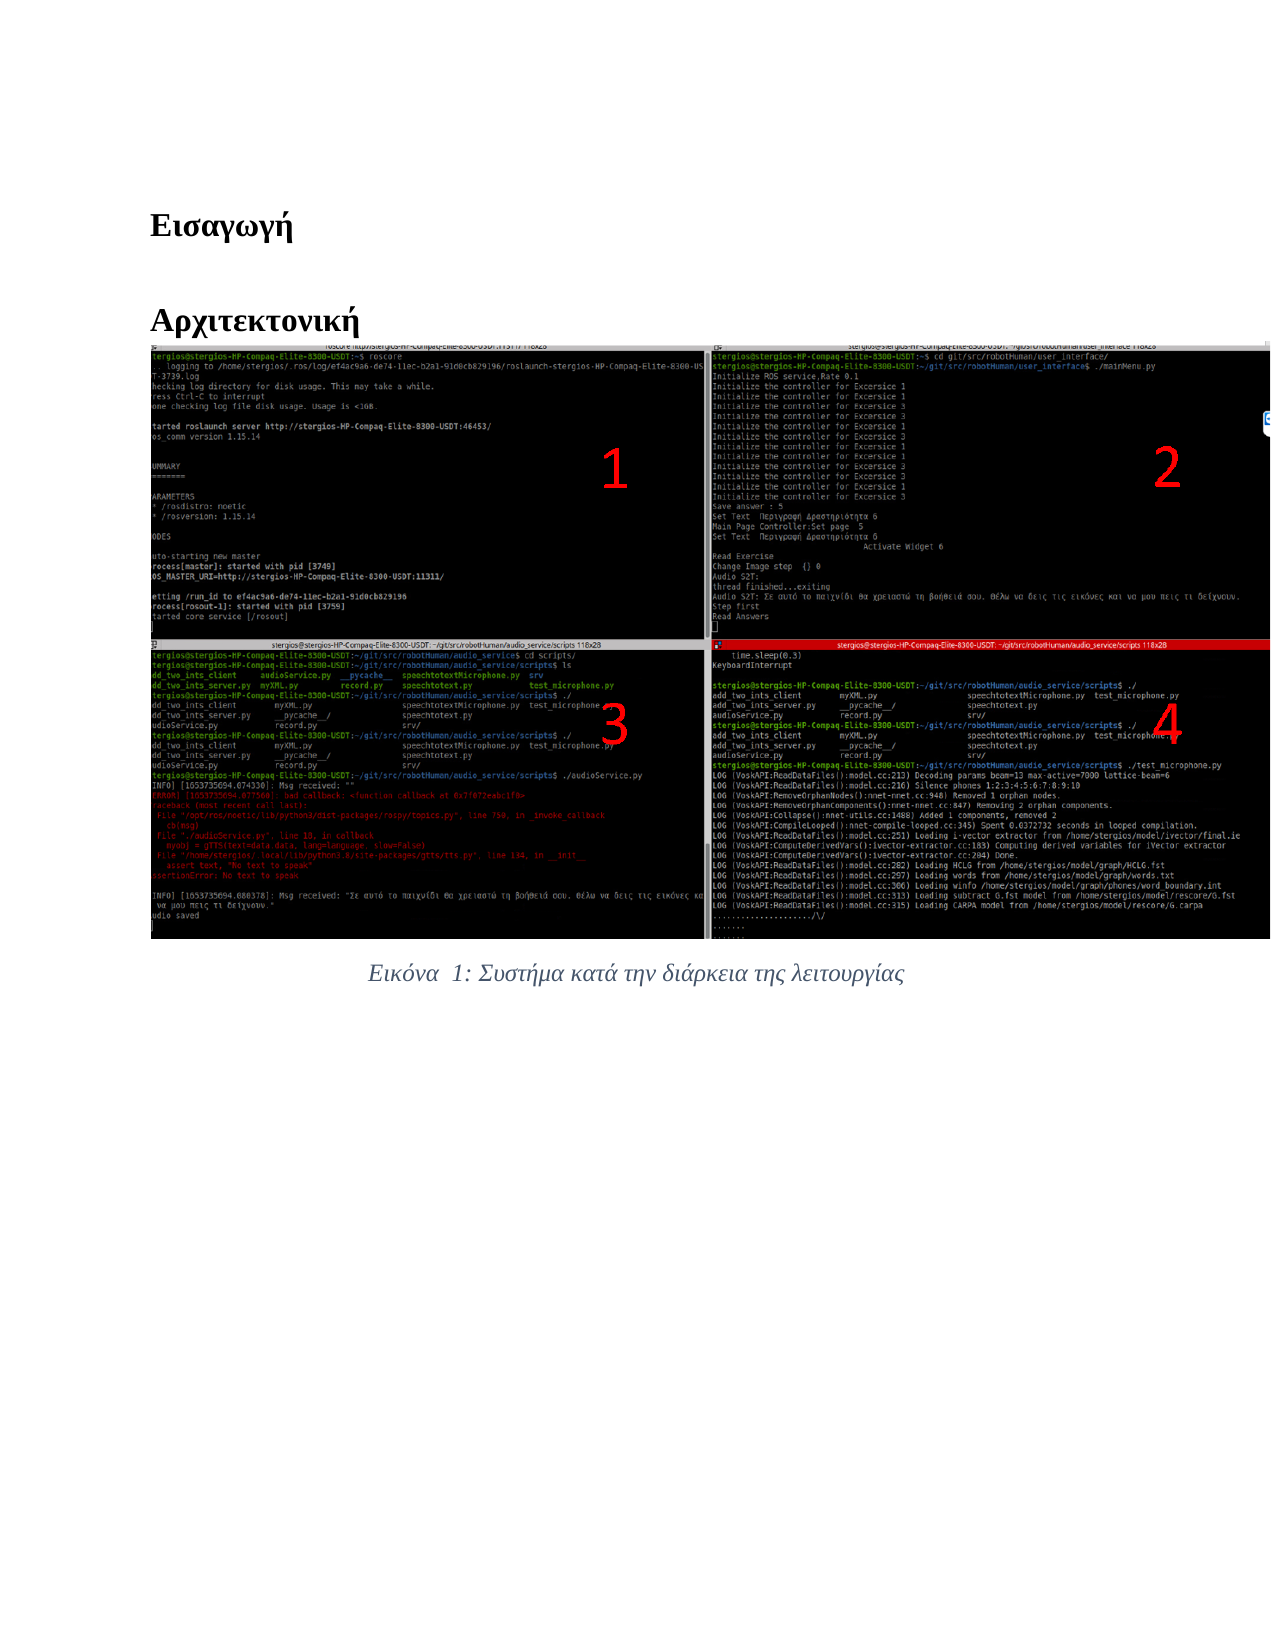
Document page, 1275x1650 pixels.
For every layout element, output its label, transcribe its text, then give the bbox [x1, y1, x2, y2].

subtitle Αρχιτεκτονική [150, 300, 1125, 338]
text Εικόνα 1: Συστήμα κατά την διάρκεια της λειτουργίας [150, 958, 1125, 986]
subtitle Εισαγωγή [150, 205, 1125, 243]
picture [150, 341, 1271, 939]
